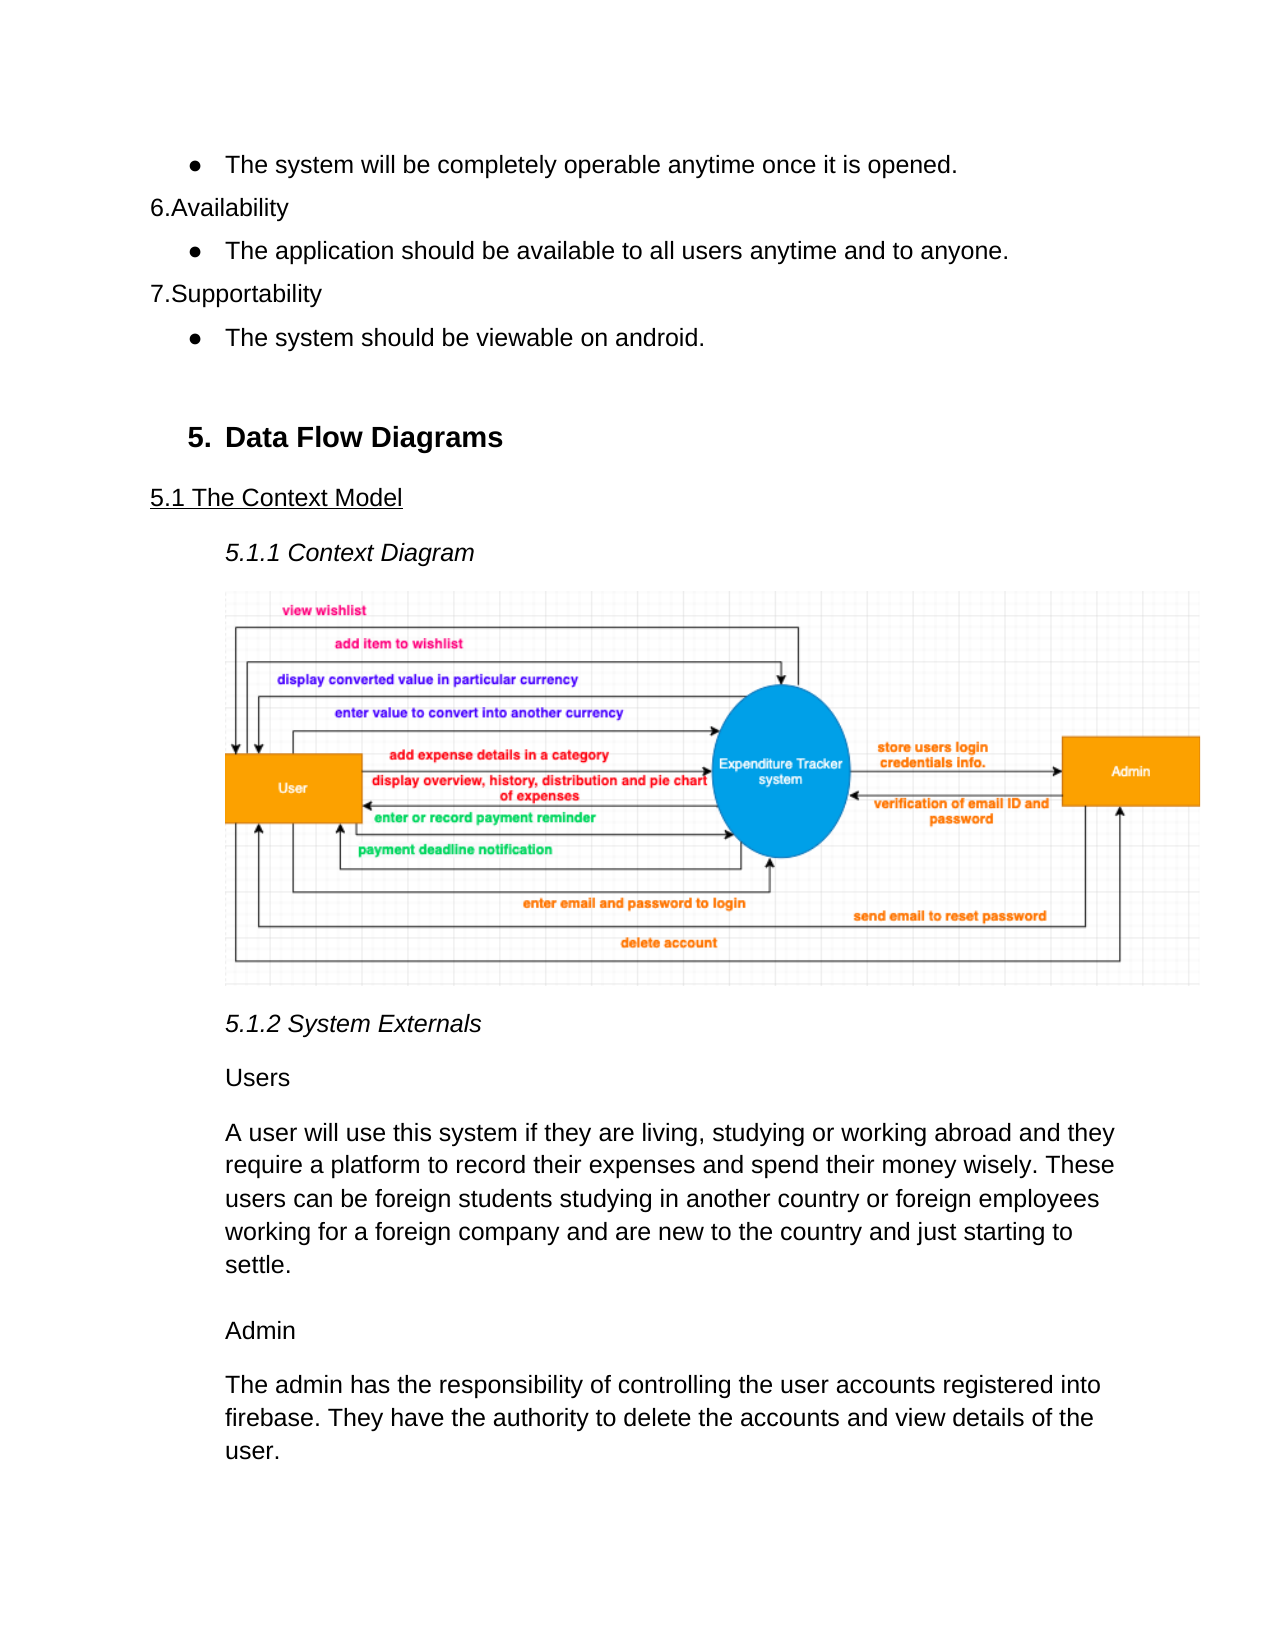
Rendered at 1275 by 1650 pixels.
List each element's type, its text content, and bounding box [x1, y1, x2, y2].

text Users [225, 1063, 1125, 1092]
text Admin [225, 1316, 1125, 1344]
picture [225, 591, 1200, 986]
list The system should be viewable on android. [187, 322, 1125, 351]
text 7.Supportability [150, 279, 1125, 308]
text 5.1.1 Context Diagram [150, 537, 1125, 566]
text 6.Availability [150, 193, 1125, 222]
list The application should be available to all users anytime and to anyone. [187, 236, 1125, 265]
text 5.1 The Context Model [150, 483, 1125, 512]
text The admin has the responsibility of controlling the user accounts registered into firebase. They have the authority to delete the accounts and view details of the user. [225, 1370, 1125, 1465]
text A user will use this system if they are living, studying or working abroad and they require a platform to record their expenses and spend their money wisely. These users can be foreign students studying in another country or foreign employees working for a foreign company and are new to the country and just starting to settle. [225, 1117, 1125, 1278]
text 5.1.2 System Externals [225, 1009, 1125, 1038]
list The system will be completely operable anytime once it is opened. [187, 150, 1125, 179]
list Data Flow Diagrams [187, 420, 1125, 453]
